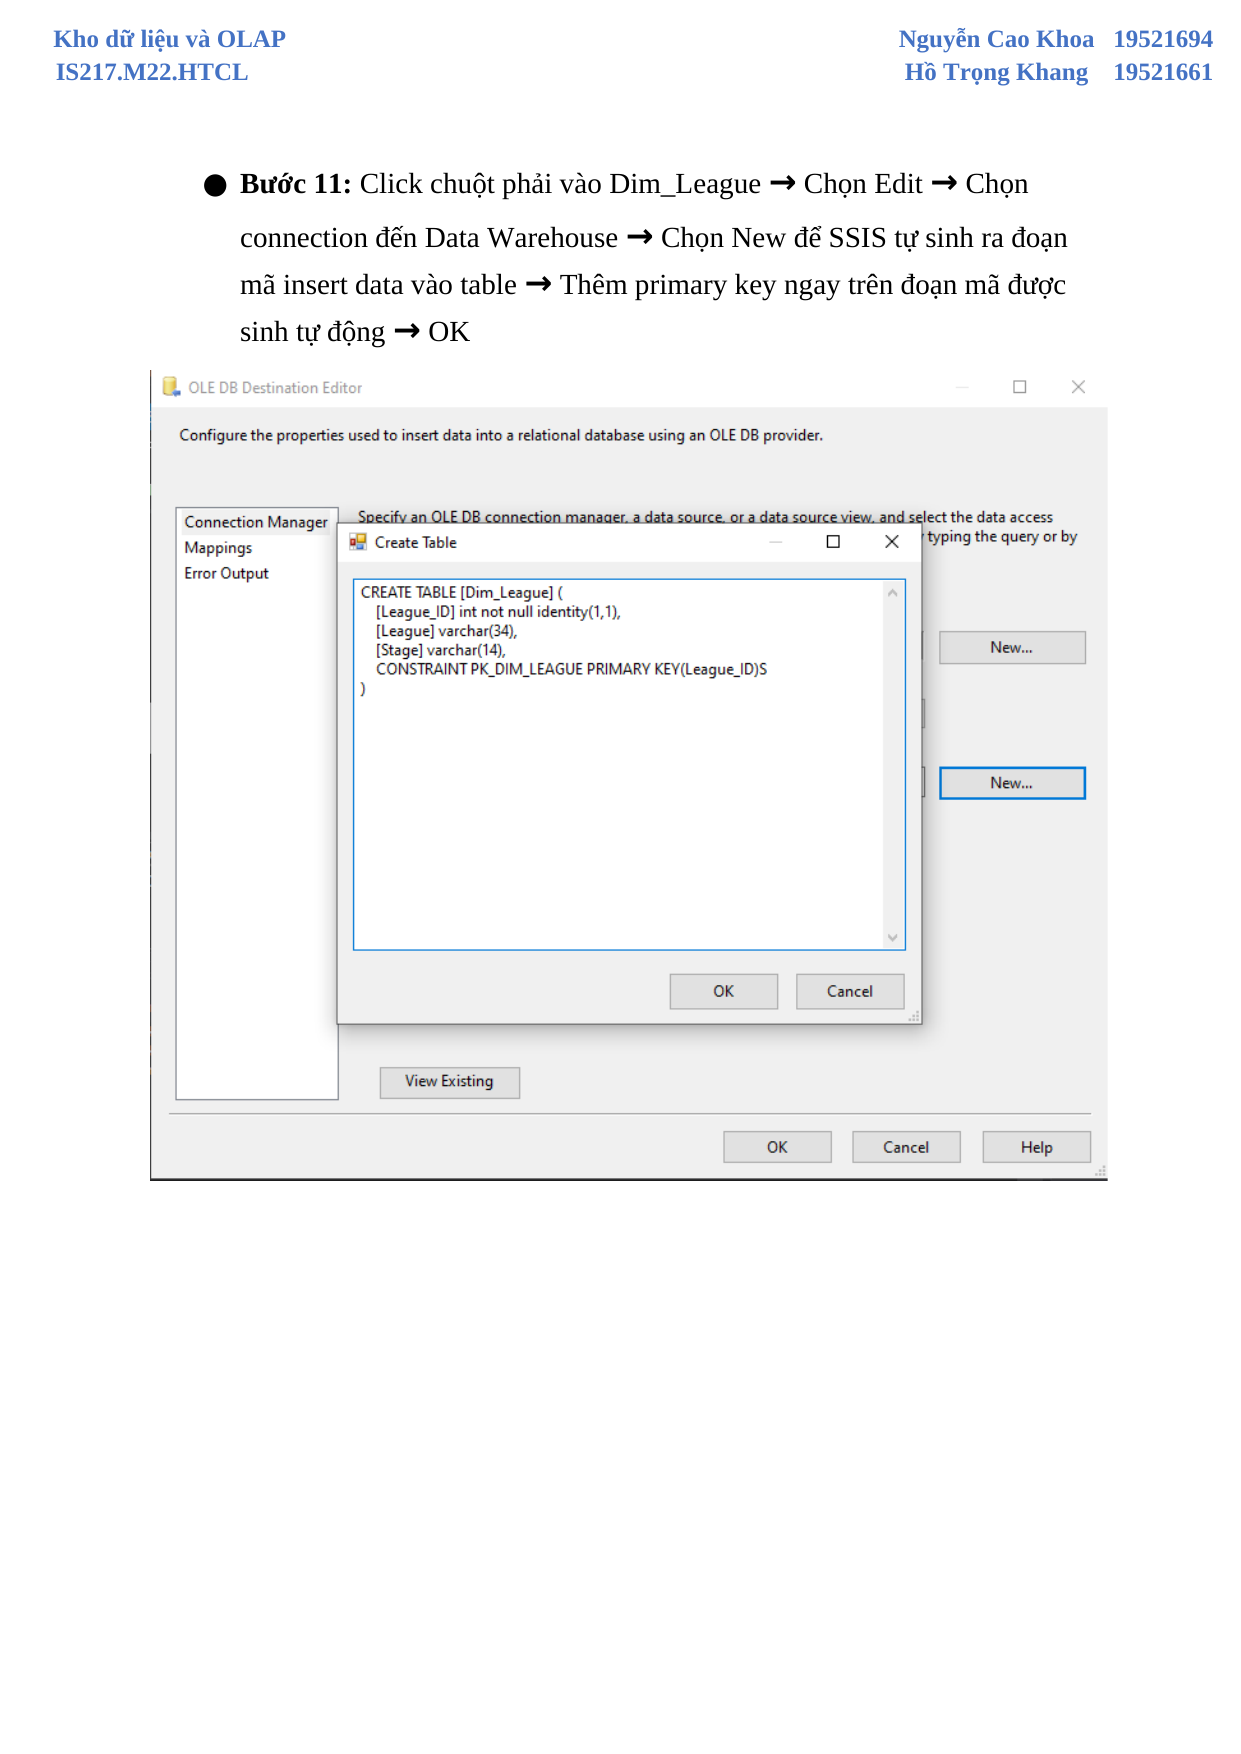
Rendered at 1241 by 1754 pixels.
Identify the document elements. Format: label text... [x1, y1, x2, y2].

picture [150, 370, 1108, 1181]
list Bước 11: Click chuột phải vào Dim_League Chọn Edit Chọn connection đến Data Warehouse Chọn New để SSIS tự sinh ra đoạn mã insert data vào table Thêm primary key ngay trên đoạn mã được sinh tự động OK [202, 150, 1107, 351]
